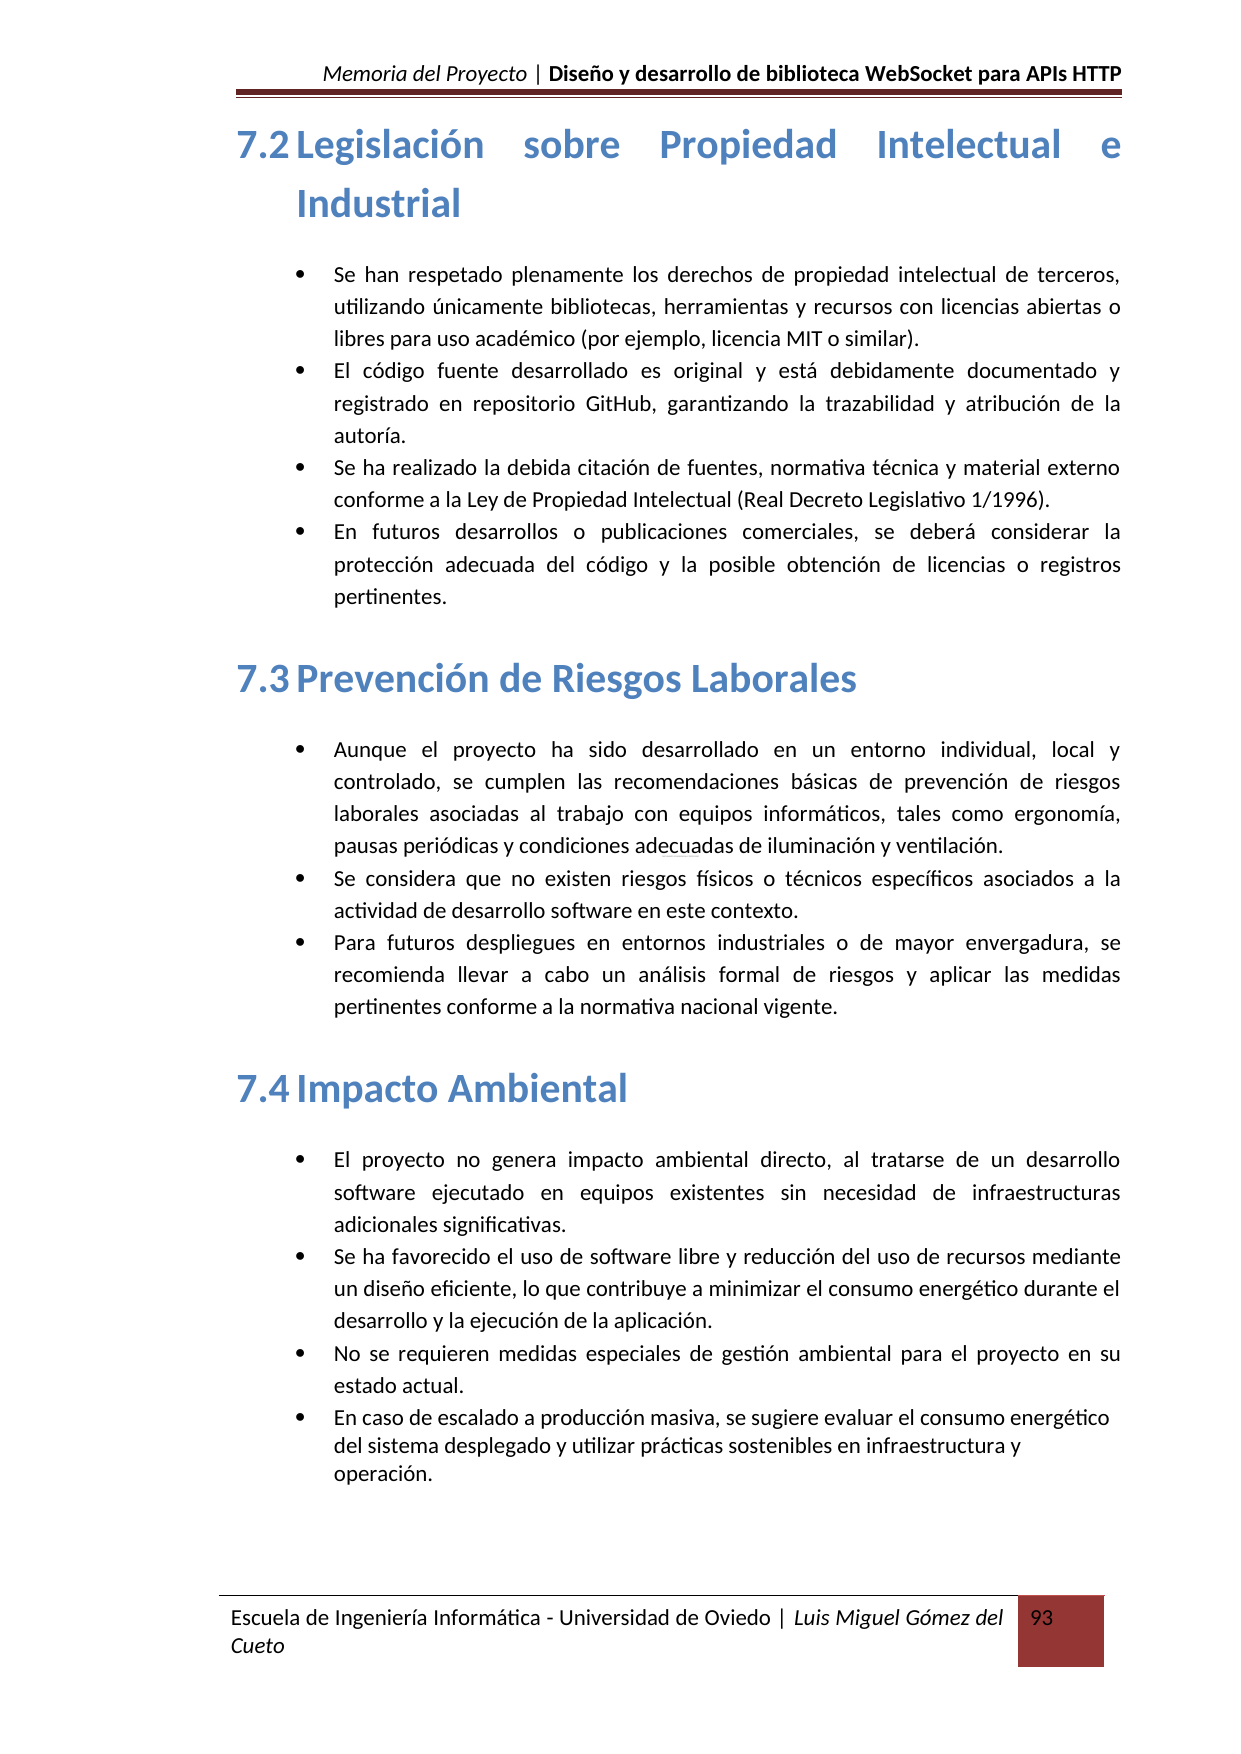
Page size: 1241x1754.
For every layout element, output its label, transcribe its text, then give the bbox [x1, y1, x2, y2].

list Se ha realizado la debida citación de fuentes, normativa técnica y material externo conforme a la Ley de Propiedad Intelectual (Real Decreto Legislativo 1/1996). [296, 453, 1122, 513]
list En futuros desarrollos o publicaciones comerciales, se deberá considerar la protección adecuada del código y la posible obtención de licencias o registros pertinentes. [296, 517, 1122, 610]
list El código fuente desarrollado es original y está debidamente documentado y registrado en repositorio GitHub, garantizando la trazabilidad y atribución de la autoría. [296, 357, 1122, 449]
subtitle Impacto Ambiental [236, 1062, 1122, 1113]
list El proyecto no genera impacto ambiental directo, al tratarse de un desarrollo software ejecutado en equipos existentes sin necesidad de infraestructuras adicionales significativas. [296, 1146, 1122, 1238]
list En caso de escalado a producción masiva, se sugiere evaluar el consumo energético del sistema desplegado y utilizar prácticas sostenibles en infraestructura y operación. [296, 1403, 1122, 1487]
list Se ha favorecido el uso de software libre y reducción del uso de recursos mediante un diseño eficiente, lo que contribuye a minimizar el consumo energético durante el desarrollo y la ejecución de la aplicación. [296, 1242, 1122, 1334]
list Aunque el proyecto ha sido desarrollado en un entorno individual, local y controlado, se cumplen las recomendaciones básicas de prevención de riesgos laborales asociadas al trabajo con equipos informáticos, tales como ergonomía, pausas periódicas y condiciones adecuadas de iluminación y ventilación. [296, 735, 1122, 859]
subtitle Prevención de Riesgos Laborales [236, 652, 1122, 702]
list Se considera que no existen riesgos físicos o técnicos específicos asociados a la actividad de desarrollo software en este contexto. [296, 864, 1122, 924]
list Se han respetado plenamente los derechos de propiedad intelectual de terceros, utilizando únicamente bibliotecas, herramientas y recursos con licencias abiertas o libres para uso académico (por ejemplo, licencia MIT o similar). [296, 260, 1122, 352]
list Para futuros despliegues en entornos industriales o de mayor envergadura, se recomienda llevar a cabo un análisis formal de riesgos y aplicar las medidas pertinentes conforme a la normativa nacional vigente. [296, 928, 1122, 1021]
list No se requieren medidas especiales de gestión ambiental para el proyecto en su estado actual. [296, 1339, 1122, 1399]
subtitle Legislación sobre Propiedad Intelectual e Industrial [236, 118, 1122, 227]
